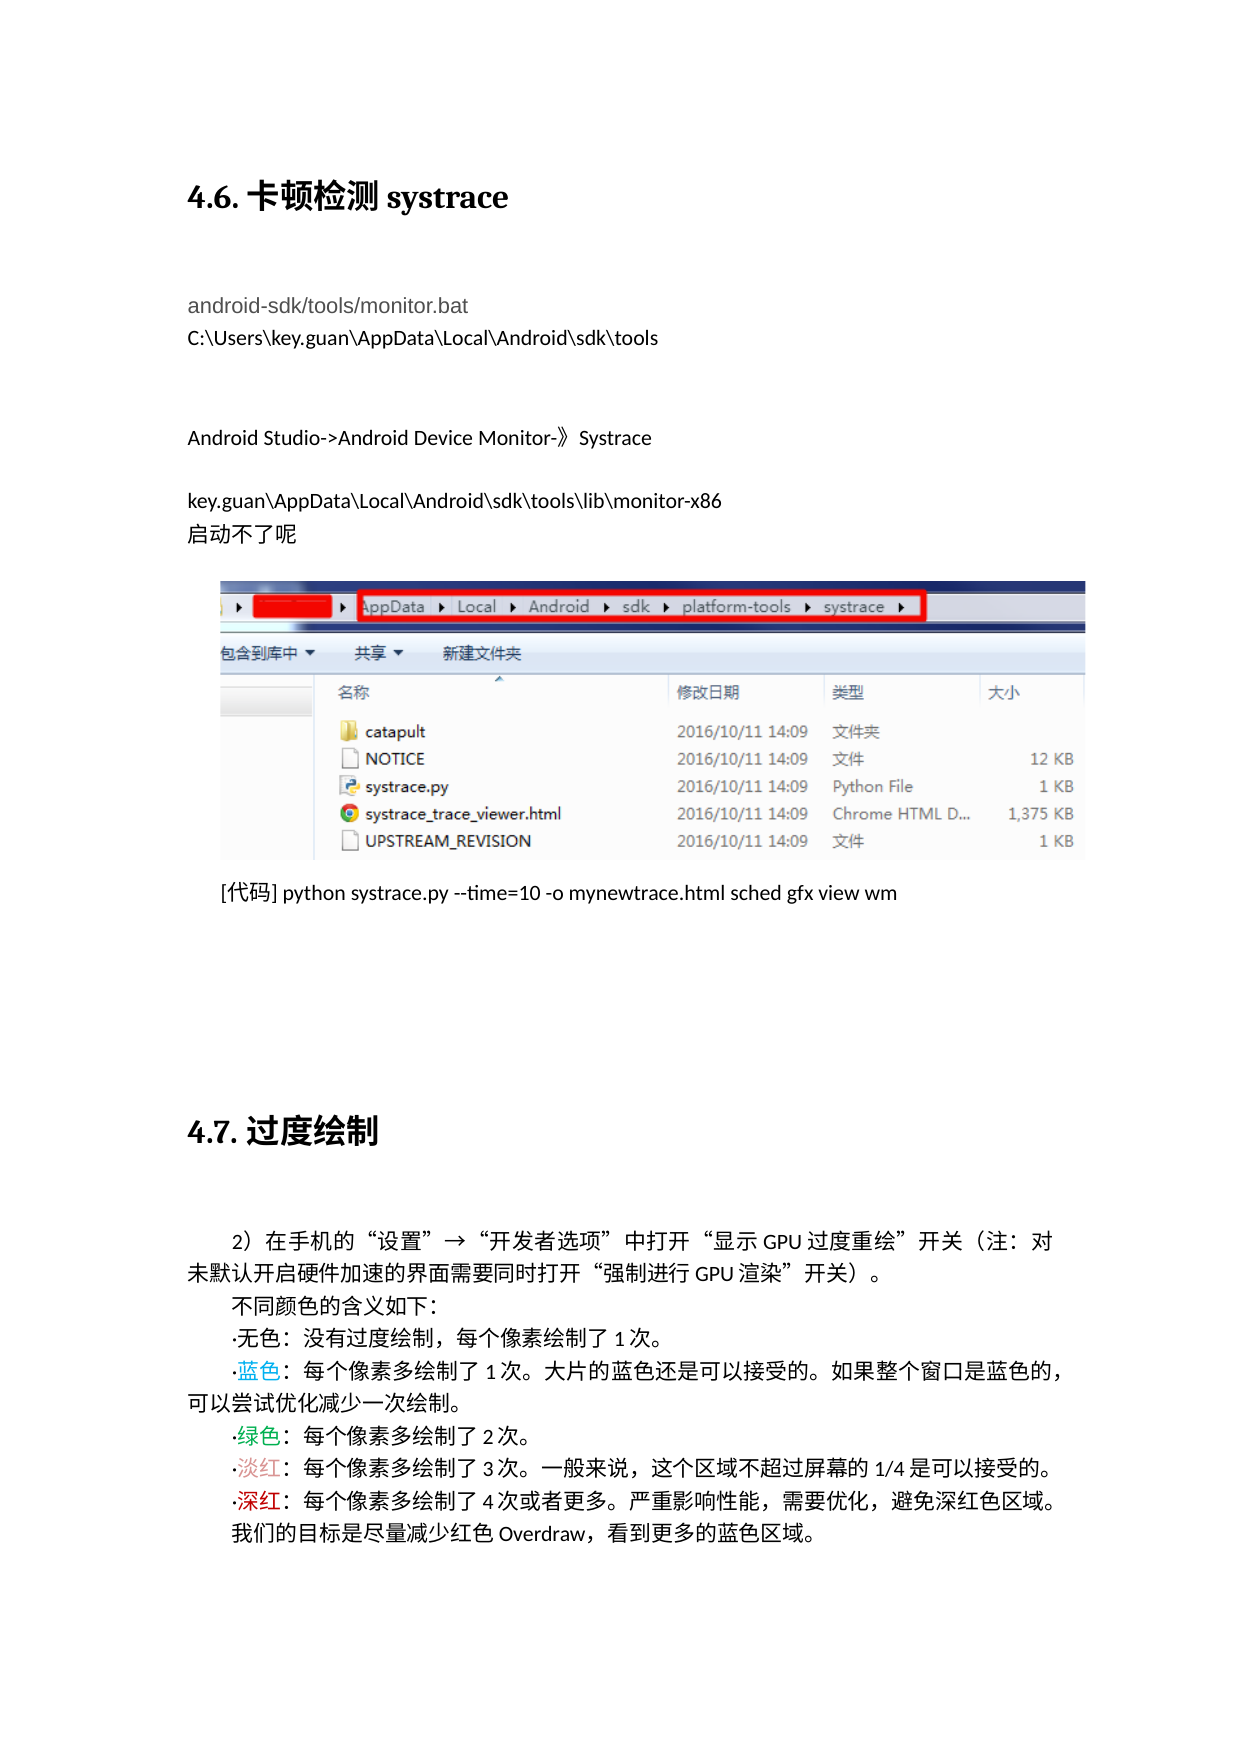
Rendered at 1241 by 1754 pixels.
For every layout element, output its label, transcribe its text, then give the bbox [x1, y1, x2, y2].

text 不同颜色的含义如下： [187, 1288, 1053, 1321]
subtitle 卡顿检测systrace [187, 162, 1053, 227]
text ·绿色：每个像素多绘制了2次。 [187, 1418, 1053, 1451]
text key.guan\AppData\Local\Android\sdk\tools\lib\monitor-x86 [187, 484, 1053, 517]
text ·蓝色：每个像素多绘制了1次。大片的蓝色还是可以接受的。如果整个窗口是蓝色的，可以尝试优化减少一次绘制。 [187, 1353, 1053, 1418]
picture [220, 581, 1086, 860]
text ·无色：没有过度绘制，每个像素绘制了1次。 [187, 1321, 1053, 1353]
text 我们的目标是尽量减少红色Overdraw，看到更多的蓝色区域。 [187, 1516, 1053, 1548]
text 启动不了呢 [187, 517, 1053, 549]
text android-sdk/tools/monitor.bat [187, 289, 1053, 322]
text ·淡红：每个像素多绘制了3次。一般来说，这个区域不超过屏幕的1/4是可以接受的。 [187, 1451, 1053, 1483]
text ·深红：每个像素多绘制了4次或者更多。严重影响性能，需要优化，避免深红色区域。 [187, 1483, 1053, 1516]
text Android Studio->Android Device Monitor-》Systrace [187, 419, 1053, 452]
text [代码] python systrace.py --time=10 -o mynewtrace.html sched gfx view wm [187, 874, 1053, 907]
text 2）在手机的“设置”→“开发者选项”中打开“显示GPU过度重绘”开关（注：对未默认开启硬件加速的界面需要同时打开“强制进行GPU渲染”开关）。 [187, 1223, 1053, 1288]
text C:\Users\key.guan\AppData\Local\Android\sdk\tools [187, 322, 1053, 354]
subtitle 过度绘制 [187, 1096, 1053, 1161]
